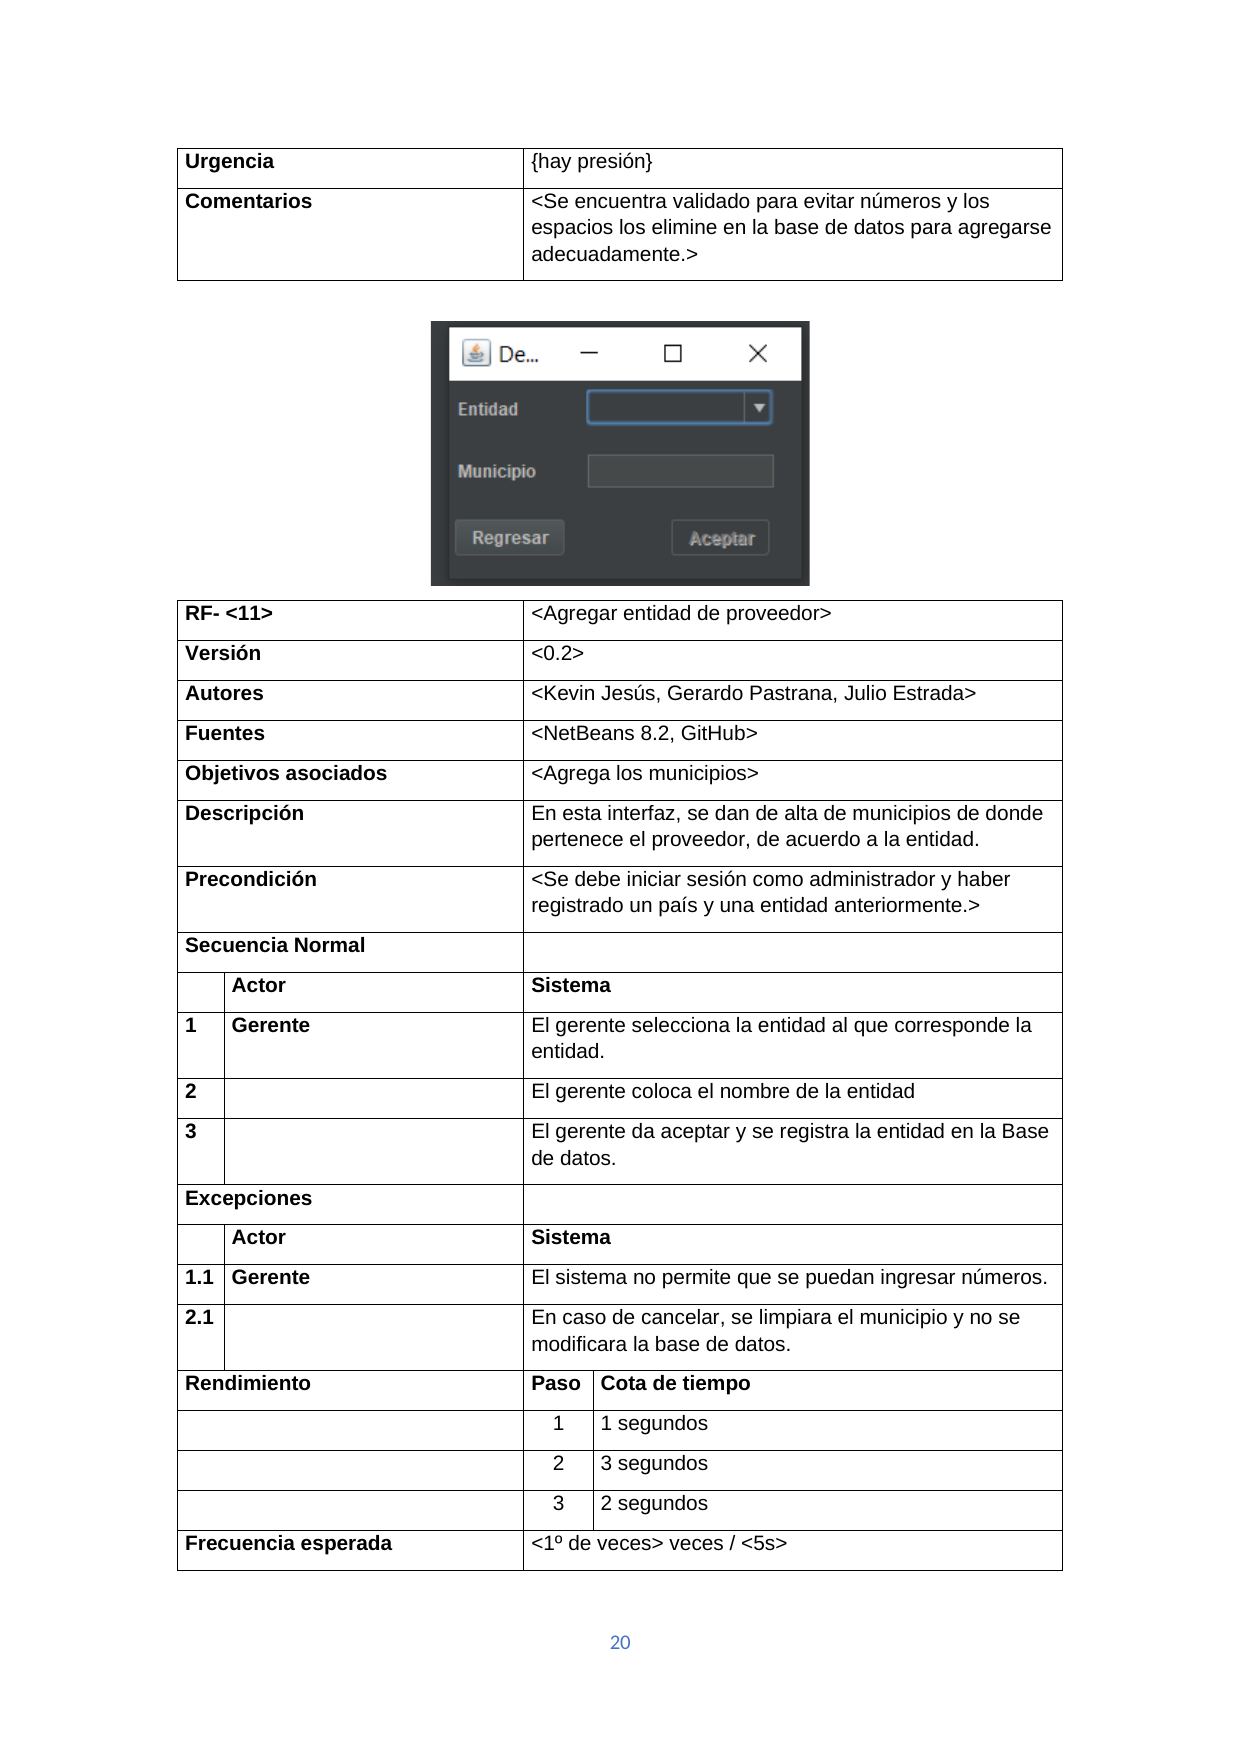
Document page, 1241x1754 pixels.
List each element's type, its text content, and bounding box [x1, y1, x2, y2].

table_cell <Se encuentra validado para evitar números y los espacios los elimine en la base de datos para agregarse adecuadamente.> [524, 189, 1062, 280]
table_cell 3 [178, 1119, 224, 1184]
table_cell Objetivos asociados [178, 761, 523, 799]
table_header <Agregar entidad de proveedor> [524, 601, 1062, 640]
table_cell [225, 1079, 523, 1118]
table_cell 2 [524, 1451, 593, 1490]
table_cell En esta interfaz, se dan de alta de municipios de donde pertenece el proveedor, de acuerdo a la entidad. [524, 801, 1062, 866]
table_cell Fuentes [178, 721, 523, 760]
table_cell El gerente da aceptar y se registra la entidad en la Base de datos. [524, 1119, 1062, 1184]
table_cell Gerente [225, 1013, 523, 1078]
table_cell 2.1 [178, 1305, 224, 1370]
table_cell 3 [524, 1491, 593, 1530]
table_cell 1.1 [178, 1265, 224, 1304]
table_cell <Agrega los municipios> [524, 761, 1062, 799]
table_cell Actor [225, 973, 523, 1012]
table_cell Actor [225, 1225, 523, 1264]
table_cell El gerente selecciona la entidad al que corresponde la entidad. [524, 1013, 1062, 1078]
table_cell [524, 1185, 1062, 1224]
table_cell 2 [178, 1079, 224, 1118]
table_cell Secuencia Normal [178, 933, 523, 972]
table_cell 1 [524, 1411, 593, 1450]
table_cell Rendimiento [178, 1371, 523, 1410]
table_cell <0.2> [524, 641, 1062, 680]
table_cell 2 segundos [594, 1491, 1062, 1530]
table_cell Paso [524, 1371, 593, 1410]
table_cell <Se debe iniciar sesión como administrador y haber registrado un país y una entidad anteriormente.> [524, 867, 1062, 932]
table_cell Autores [178, 681, 523, 720]
table_cell [178, 1451, 523, 1490]
table_cell En caso de cancelar, se limpiara el municipio y no se modificara la base de datos. [524, 1305, 1062, 1370]
table_cell El gerente coloca el nombre de la entidad [524, 1079, 1062, 1118]
table_cell Urgencia [178, 149, 523, 188]
table_cell [178, 1411, 523, 1450]
table_cell 3 segundos [594, 1451, 1062, 1490]
table_cell Excepciones [178, 1185, 523, 1224]
table_cell Sistema [524, 973, 1062, 1012]
table_cell <NetBeans 8.2, GitHub> [524, 721, 1062, 760]
table_cell [225, 1119, 523, 1184]
table_header RF- <11> [178, 601, 523, 640]
table_cell [524, 933, 1062, 972]
table_cell Frecuencia esperada [178, 1531, 523, 1570]
table_cell Comentarios [178, 189, 523, 280]
table_cell {hay presión} [524, 149, 1062, 188]
table_cell Descripción [178, 801, 523, 866]
table_cell Cota de tiempo [594, 1371, 1062, 1410]
table_cell [225, 1305, 523, 1370]
table_cell [178, 973, 224, 1012]
table_cell 1 segundos [594, 1411, 1062, 1450]
table_cell [178, 1491, 523, 1530]
table_cell Gerente [225, 1265, 523, 1304]
table_cell 1 [178, 1013, 224, 1078]
picture [430, 321, 810, 586]
table_cell Precondición [178, 867, 523, 932]
table_cell <1º de veces> veces / <5s> [524, 1531, 1062, 1570]
table_cell Versión [178, 641, 523, 680]
table_cell <Kevin Jesús, Gerardo Pastrana, Julio Estrada> [524, 681, 1062, 720]
table_cell Sistema [524, 1225, 1062, 1264]
table_cell [178, 1225, 224, 1264]
table_cell El sistema no permite que se puedan ingresar números. [524, 1265, 1062, 1304]
